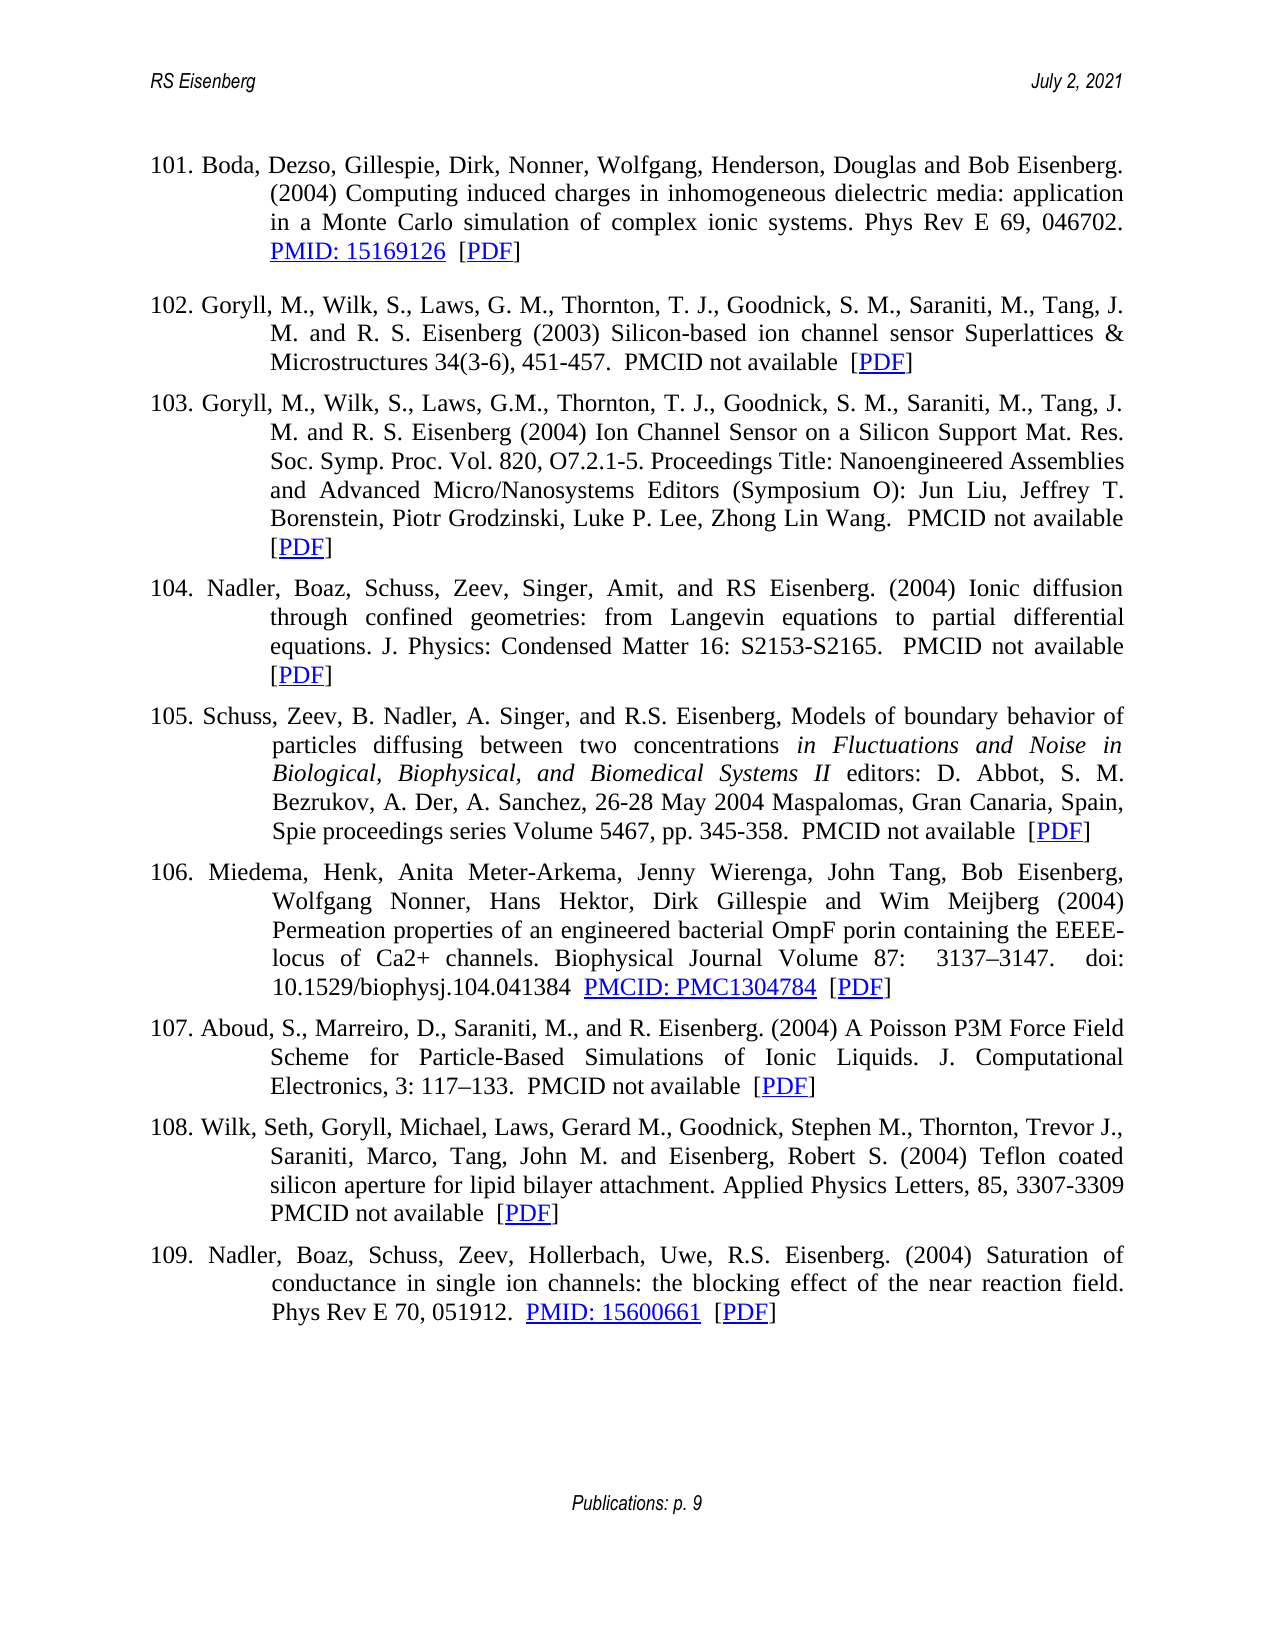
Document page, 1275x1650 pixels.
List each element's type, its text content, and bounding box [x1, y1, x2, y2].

text 102. Goryll, M., Wilk, S., Laws, G. M., Thornton, T. J., Goodnick, S. M., Saraniti, M., Tang, J. M. and R. S. Eisenberg (2003) Silicon-based ion channel sensor Superlattices & Microstructures 34(3-6), 451-457. PMCID not available [PDF] [150, 290, 1125, 376]
text 107. Aboud, S., Marreiro, D., Saraniti, M., and R. Eisenberg. (2004) A Poisson P3M Force Field Scheme for Particle-Based Simulations of Ionic Liquids. J. Computational Electronics, 3: 117–133. PMCID not available [PDF] [150, 1013, 1125, 1100]
text 106. Miedema, Henk, Anita Meter-Arkema, Jenny Wierenga, John Tang, Bob Eisenberg, Wolfgang Nonner, Hans Hektor, Dirk Gillespie and Wim Meijberg (2004) Permeation properties of an engineered bacterial OmpF porin containing the EEEE-locus of Ca2+ channels. Biophysical Journal Volume 87: 3137–3147. doi: 10.1529/biophysj.104.041384 PMCID: PMC1304784 [PDF] [150, 857, 1125, 1001]
text 105. Schuss, Zeev, B. Nadler, A. Singer, and R.S. Eisenberg, Models of boundary behavior of particles diffusing between two concentrations in Fluctuations and Noise in Biological, Biophysical, and Biomedical Systems II editors: D. Abbot, S. M. Bezrukov, A. Der, A. Sanchez, 26-28 May 2004 Maspalomas, Gran Canaria, Spain, Spie proceedings series Volume 5467, pp. 345-358. PMCID not available [PDF] [150, 701, 1125, 845]
text 109. Nadler, Boaz, Schuss, Zeev, Hollerbach, Uwe, R.S. Eisenberg. (2004) Saturation of conductance in single ion channels: the blocking effect of the near reaction field. Phys Rev E 70, 051912. PMID: 15600661 [PDF] [150, 1240, 1125, 1326]
text 108. Wilk, Seth, Goryll, Michael, Laws, Gerard M., Goodnick, Stephen M., Thornton, Trevor J., Saraniti, Marco, Tang, John M. and Eisenberg, Robert S. (2004) Teflon coated silicon aperture for lipid bilayer attachment. Applied Physics Letters, 85, 3307-3309 PMCID not available [PDF] [150, 1112, 1125, 1227]
text 104. Nadler, Boaz, Schuss, Zeev, Singer, Amit, and RS Eisenberg. (2004) Ionic diffusion through confined geometries: from Langevin equations to partial differential equations. J. Physics: Condensed Matter 16: S2153-S2165. PMCID not available [PDF] [150, 573, 1125, 688]
text 101. Boda, Dezso, Gillespie, Dirk, Nonner, Wolfgang, Henderson, Douglas and Bob Eisenberg. (2004) Computing induced charges in inhomogeneous dielectric media: application in a Monte Carlo simulation of complex ionic systems. Phys Rev E 69, 046702. PMID: 15169126 [PDF] [150, 150, 1125, 265]
text 103. Goryll, M., Wilk, S., Laws, G.M., Thornton, T. J., Goodnick, S. M., Saraniti, M., Tang, J. M. and R. S. Eisenberg (2004) Ion Channel Sensor on a Silicon Support Mat. Res. Soc. Symp. Proc. Vol. 820, O7.2.1-5. Proceedings Title: Nanoengineered Assemblies and Advanced Micro/Nanosystems Editors (Symposium O): Jun Liu, Jeffrey T. Borenstein, Piotr Grodzinski, Luke P. Lee, Zhong Lin Wang. PMCID not available [PDF] [150, 388, 1125, 561]
